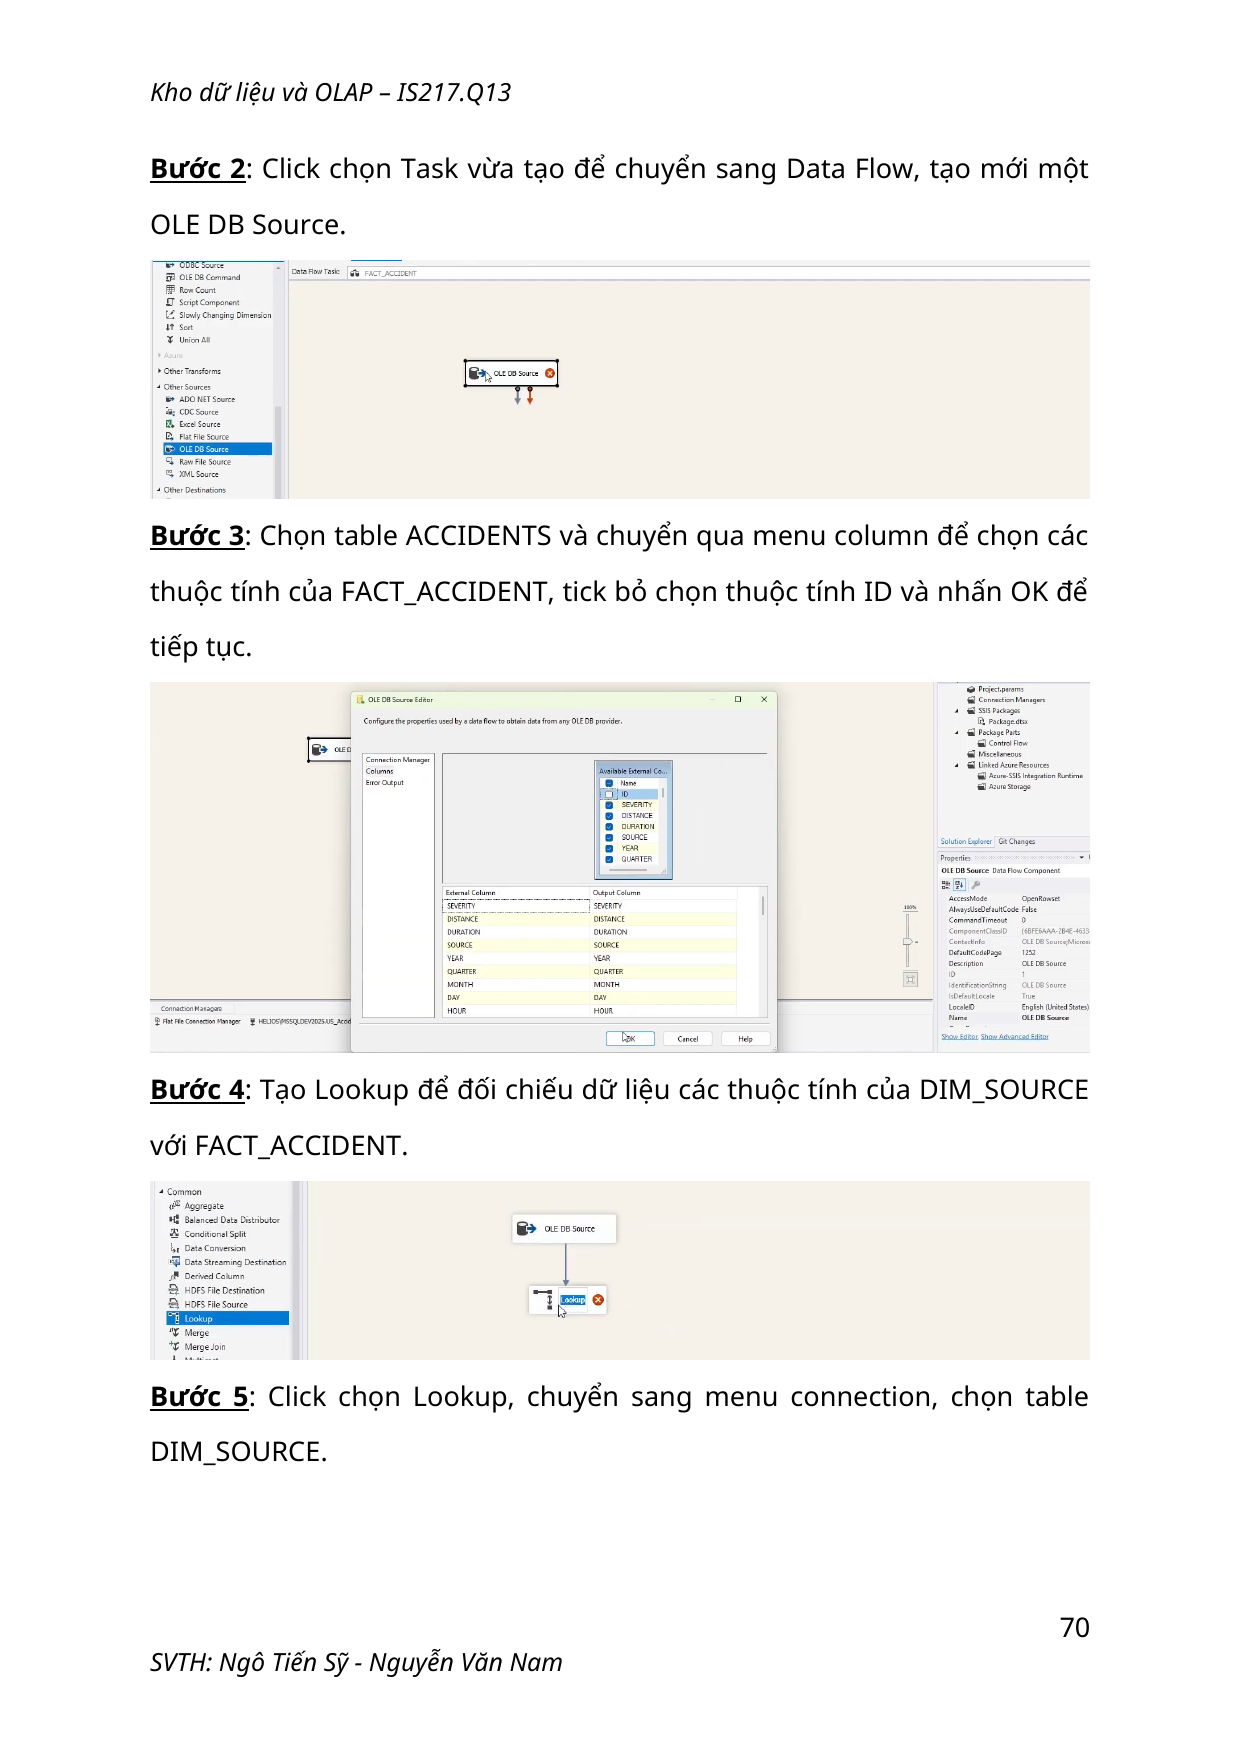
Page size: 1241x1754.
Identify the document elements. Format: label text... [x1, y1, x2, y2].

picture [150, 682, 1091, 1053]
text Bước 5: Click chọn Lookup, chuyển sang menu connection, chọn table DIM_SOURCE. [150, 1378, 1090, 1470]
picture [150, 1181, 1091, 1360]
picture [150, 260, 1091, 499]
text Bước 4: Tạo Lookup để đối chiếu dữ liệu các thuộc tính của DIM_SOURCE với FACT_ACCIDENT. [150, 1071, 1090, 1163]
text Bước 3: Chọn table ACCIDENTS và chuyển qua menu column để chọn các thuộc tính của FACT_ACCIDENT, tick bỏ chọn thuộc tính ID và nhấn OK để tiếp tục. [150, 517, 1090, 664]
text Bước 2: Click chọn Task vừa tạo để chuyển sang Data Flow, tạo mới một OLE DB Source. [150, 150, 1090, 242]
